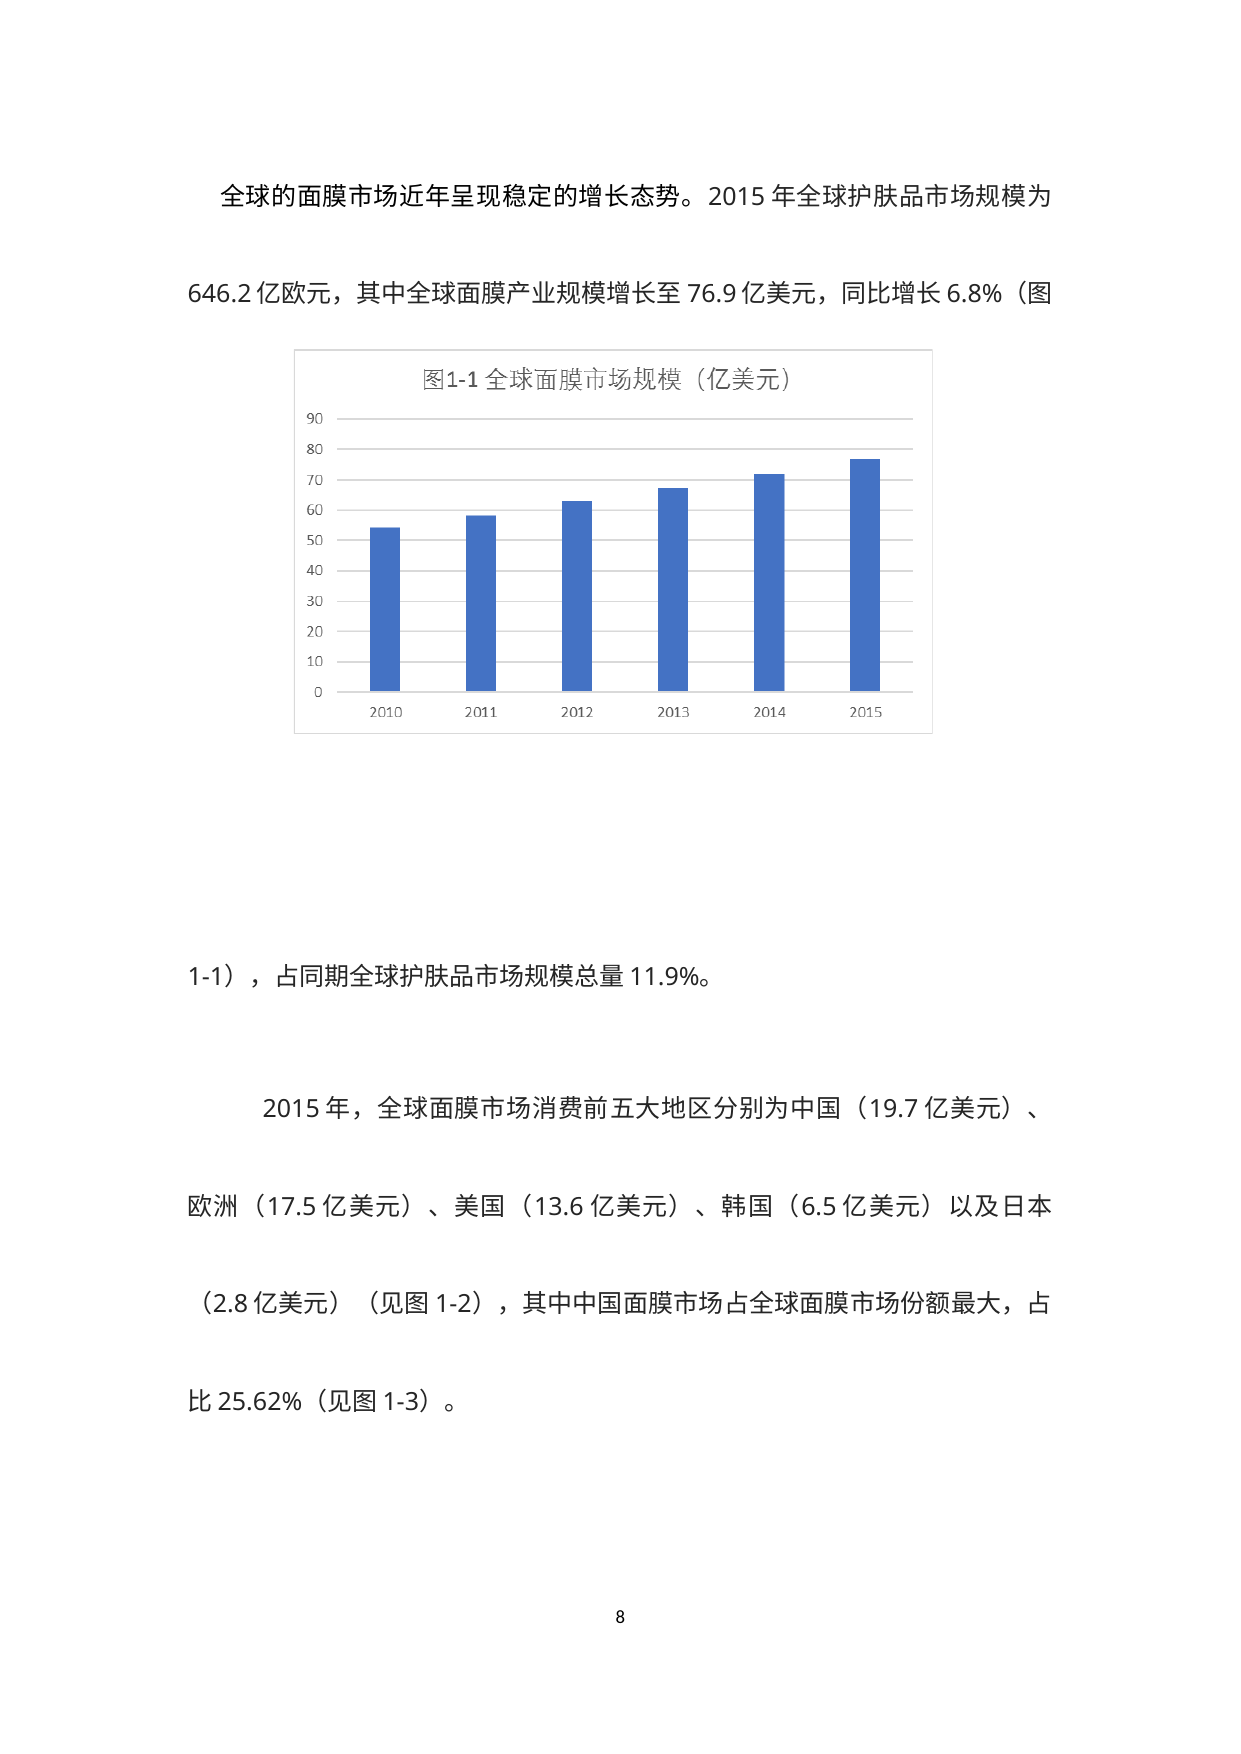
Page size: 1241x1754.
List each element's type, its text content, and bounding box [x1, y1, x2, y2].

text 2015年，全球面膜市场消费前五大地区分别为中国（19.7亿美元）、欧洲（17.5亿美元）、美国（13.6亿美元）、韩国（6.5亿美元）以及日本（2.8亿美元）（见图1-2），其中中国面膜市场占全球面膜市场份额最大，占比25.62%（见图1-3）。 [187, 1074, 1053, 1432]
picture [293, 349, 933, 734]
